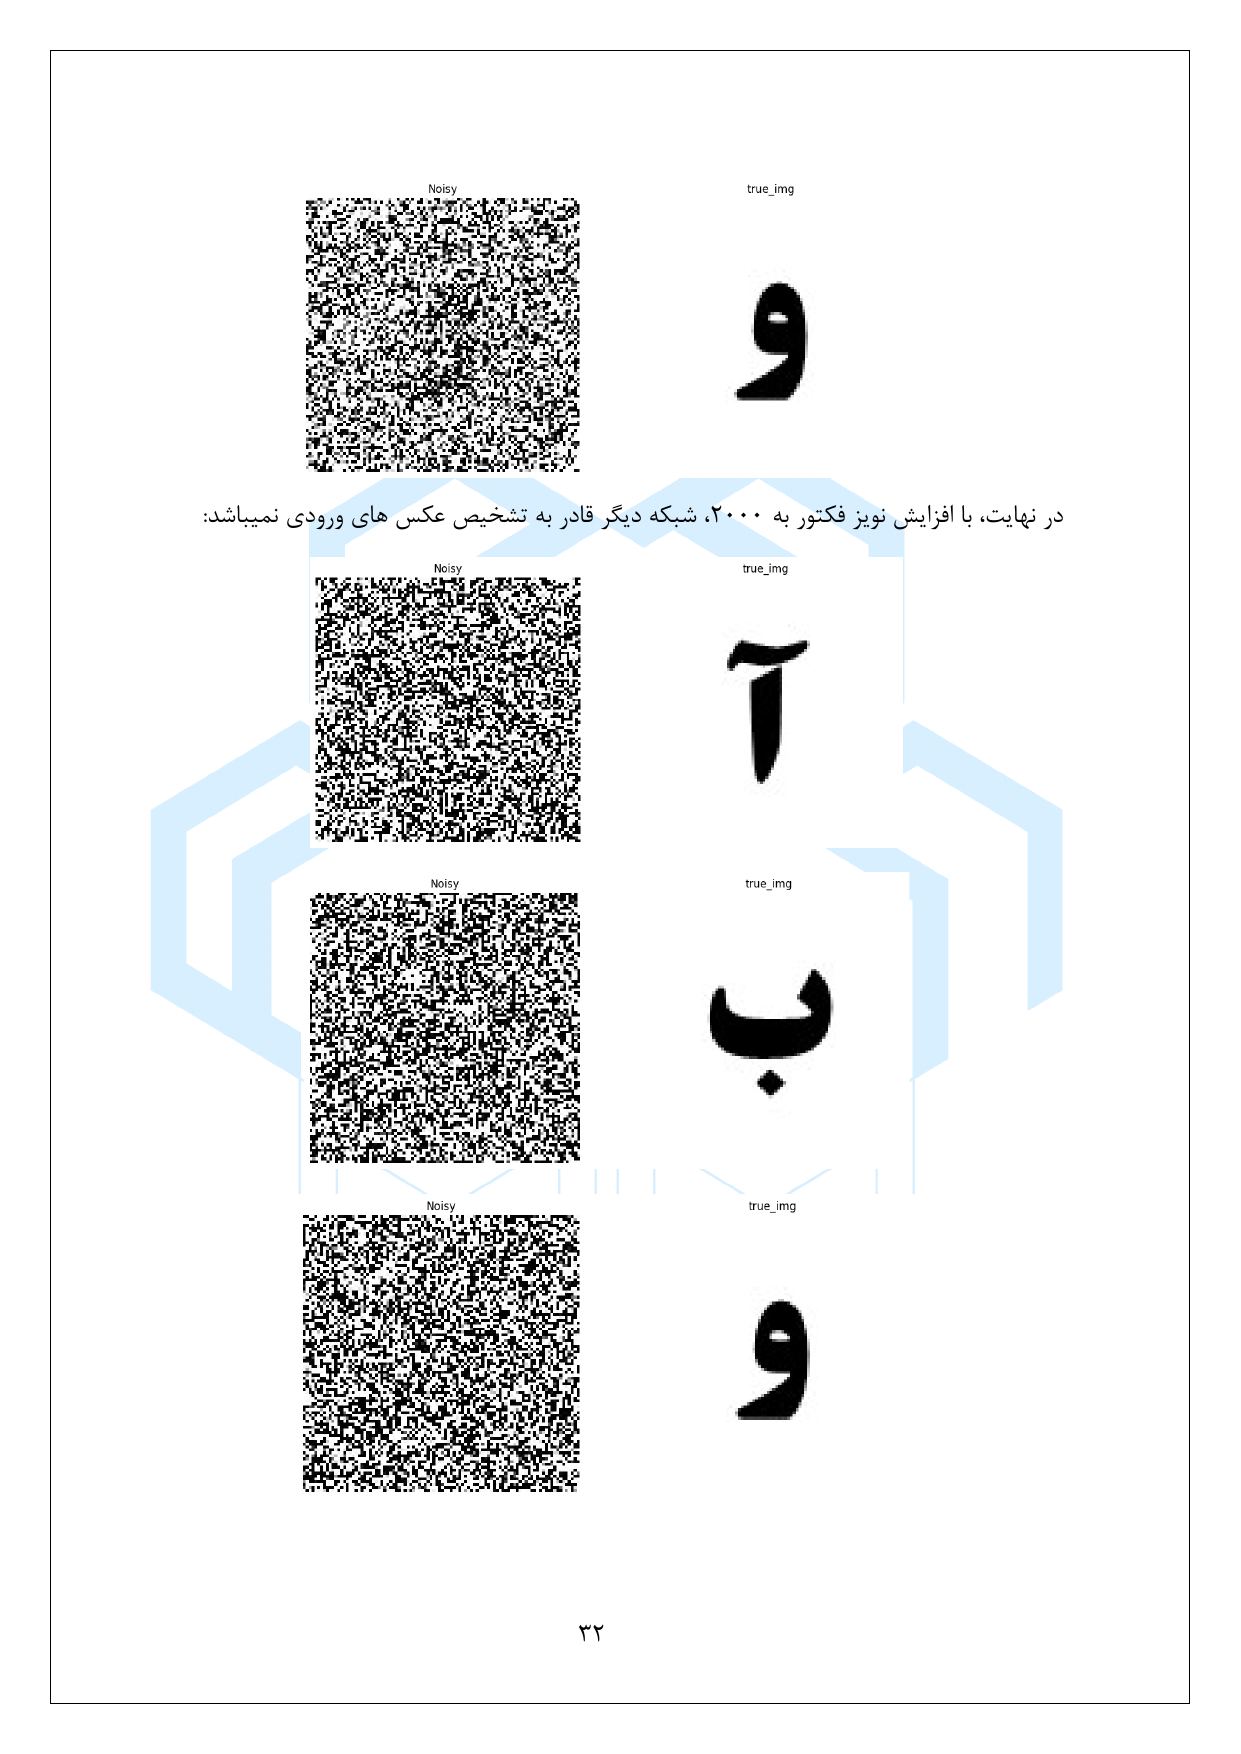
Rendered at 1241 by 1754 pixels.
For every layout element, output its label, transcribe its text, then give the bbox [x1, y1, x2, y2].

text در نهایت، با افزایش نویز فکتور به 2000، شبکه دیگر قادر به تشخیص عکس های ورودی نمیباشد: [150, 503, 1063, 532]
picture [299, 177, 914, 478]
picture [296, 1194, 917, 1498]
picture [310, 557, 903, 848]
picture [303, 872, 910, 1169]
